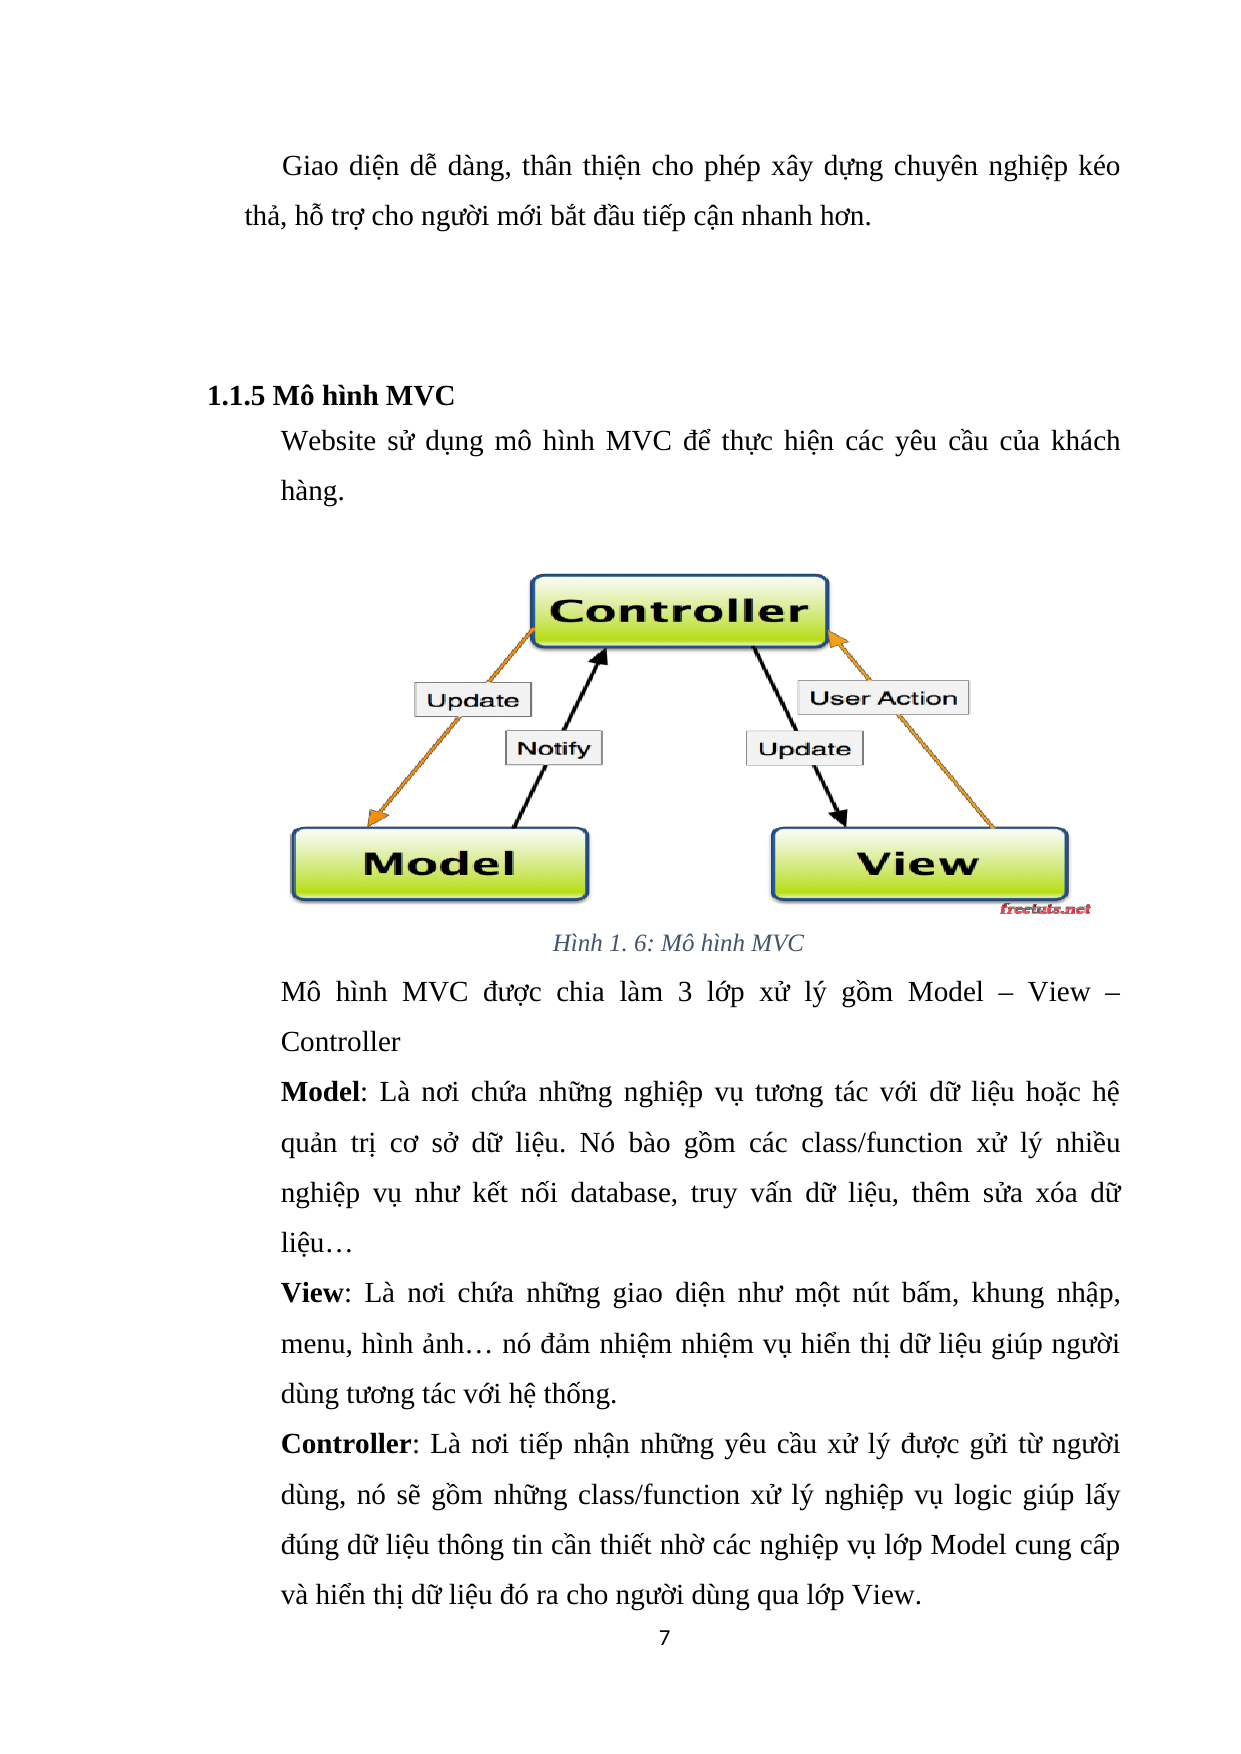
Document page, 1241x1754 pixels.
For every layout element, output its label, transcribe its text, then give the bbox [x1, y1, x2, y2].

list Model: Là nơi chứa những nghiệp vụ tương tác với dữ liệu hoặc hệ quản trị cơ sở dữ liệu. Nó bào gồm các class/function xử lý nhiều nghiệp vụ như kết nối database, truy vấn dữ liệu, thêm sửa xóa dữ liệu… [281, 1074, 1122, 1259]
list Website sử dụng mô hình MVC để thực hiện các yêu cầu của khách hàng. [281, 423, 1122, 506]
list View: Là nơi chứa những giao diện như một nút bấm, khung nhập, menu, hình ảnh… nó đảm nhiệm nhiệm vụ hiển thị dữ liệu giúp người dùng tương tác với hệ thống. [281, 1276, 1122, 1410]
picture [263, 558, 1095, 919]
text Giao diện dễ dàng, thân thiện cho phép xây dựng chuyên nghiệp kéo thả, hỗ trợ cho người mới bắt đầu tiếp cận nhanh hơn. [244, 148, 1122, 232]
subtitle 1.1.5 Mô hình MVC [207, 378, 1122, 412]
list Controller: Là nơi tiếp nhận những yêu cầu xử lý được gửi từ người dùng, nó sẽ gồm những class/function xử lý nghiệp vụ logic giúp lấy đúng dữ liệu thông tin cần thiết nhờ các nghiệp vụ lớp Model cung cấp và hiển thị dữ liệu đó ra cho người dùng qua lớp View. [281, 1427, 1122, 1611]
